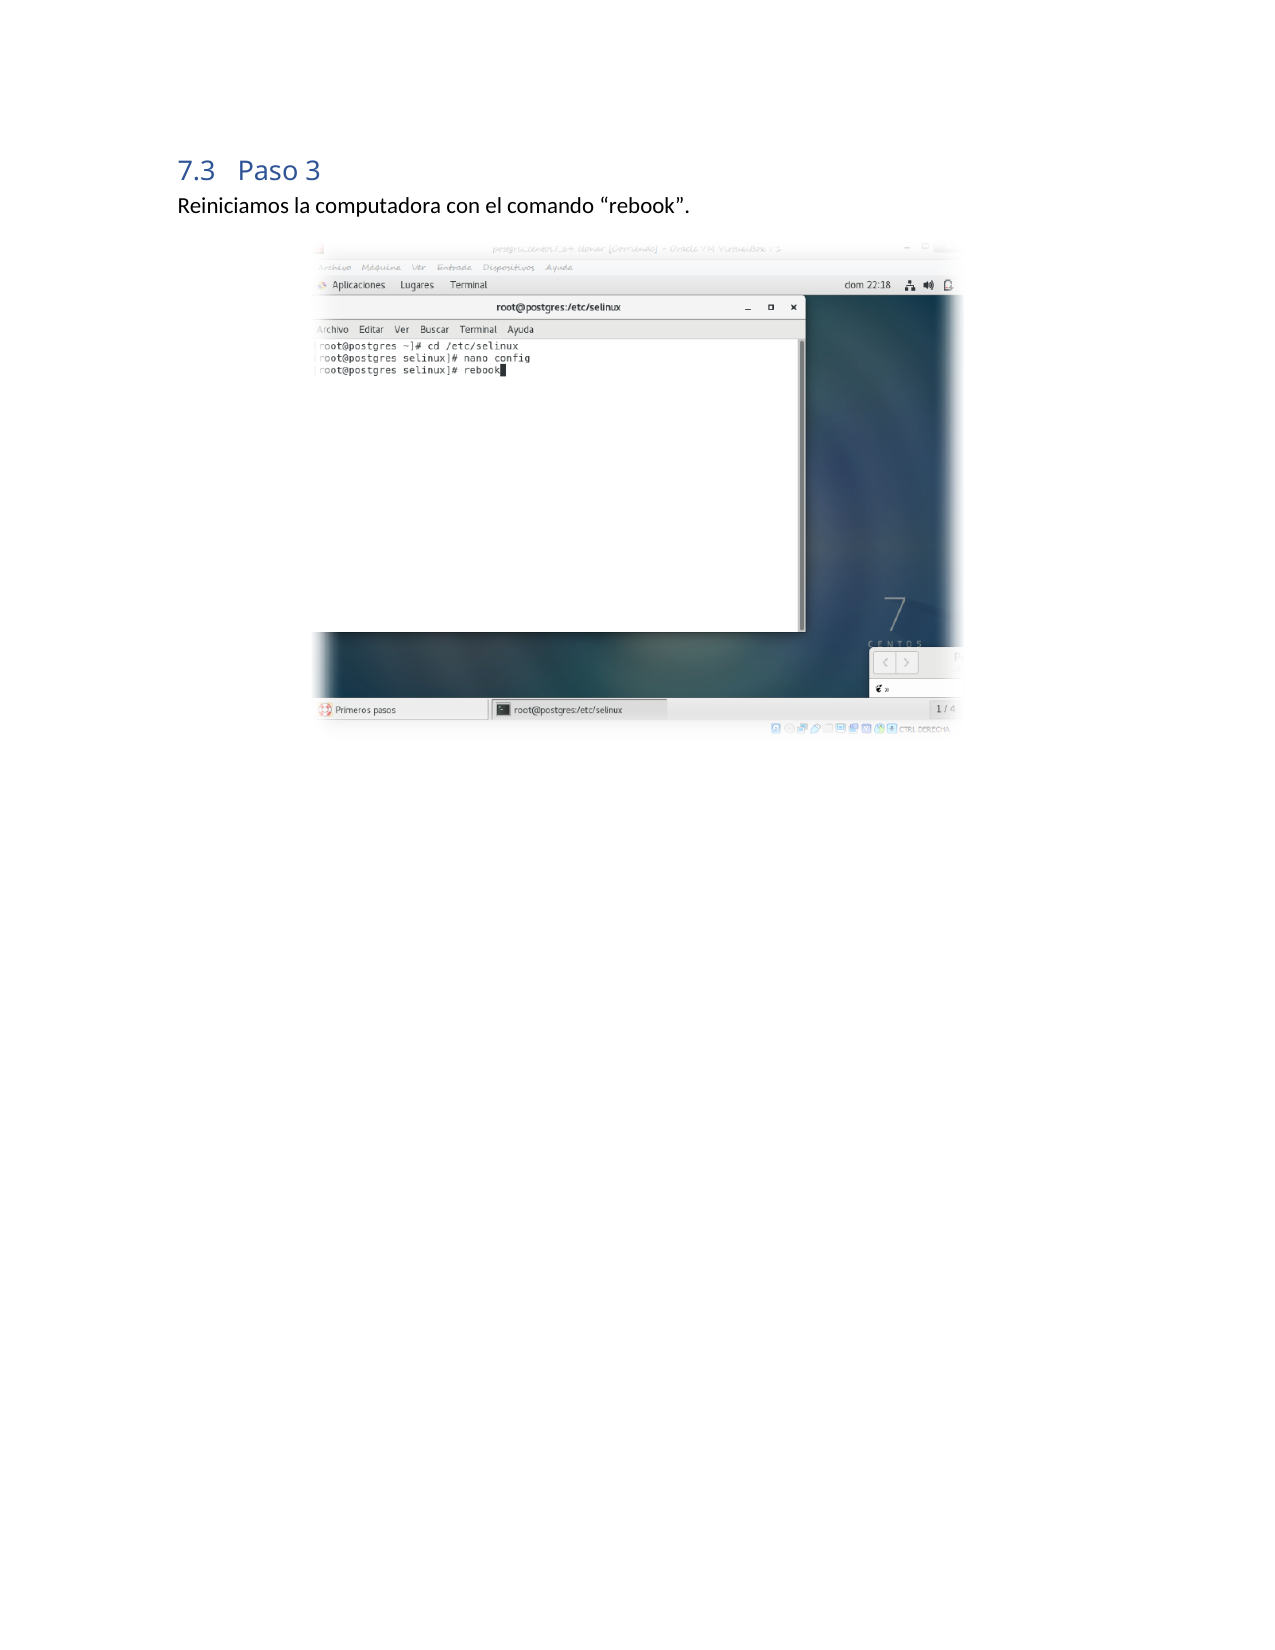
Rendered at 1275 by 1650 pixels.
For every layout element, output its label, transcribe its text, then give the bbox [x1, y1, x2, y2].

text Reiniciamos la computadora con el comando “rebook”. [177, 192, 1098, 219]
subtitle Paso 3 [177, 152, 1098, 189]
picture [337, 268, 939, 714]
